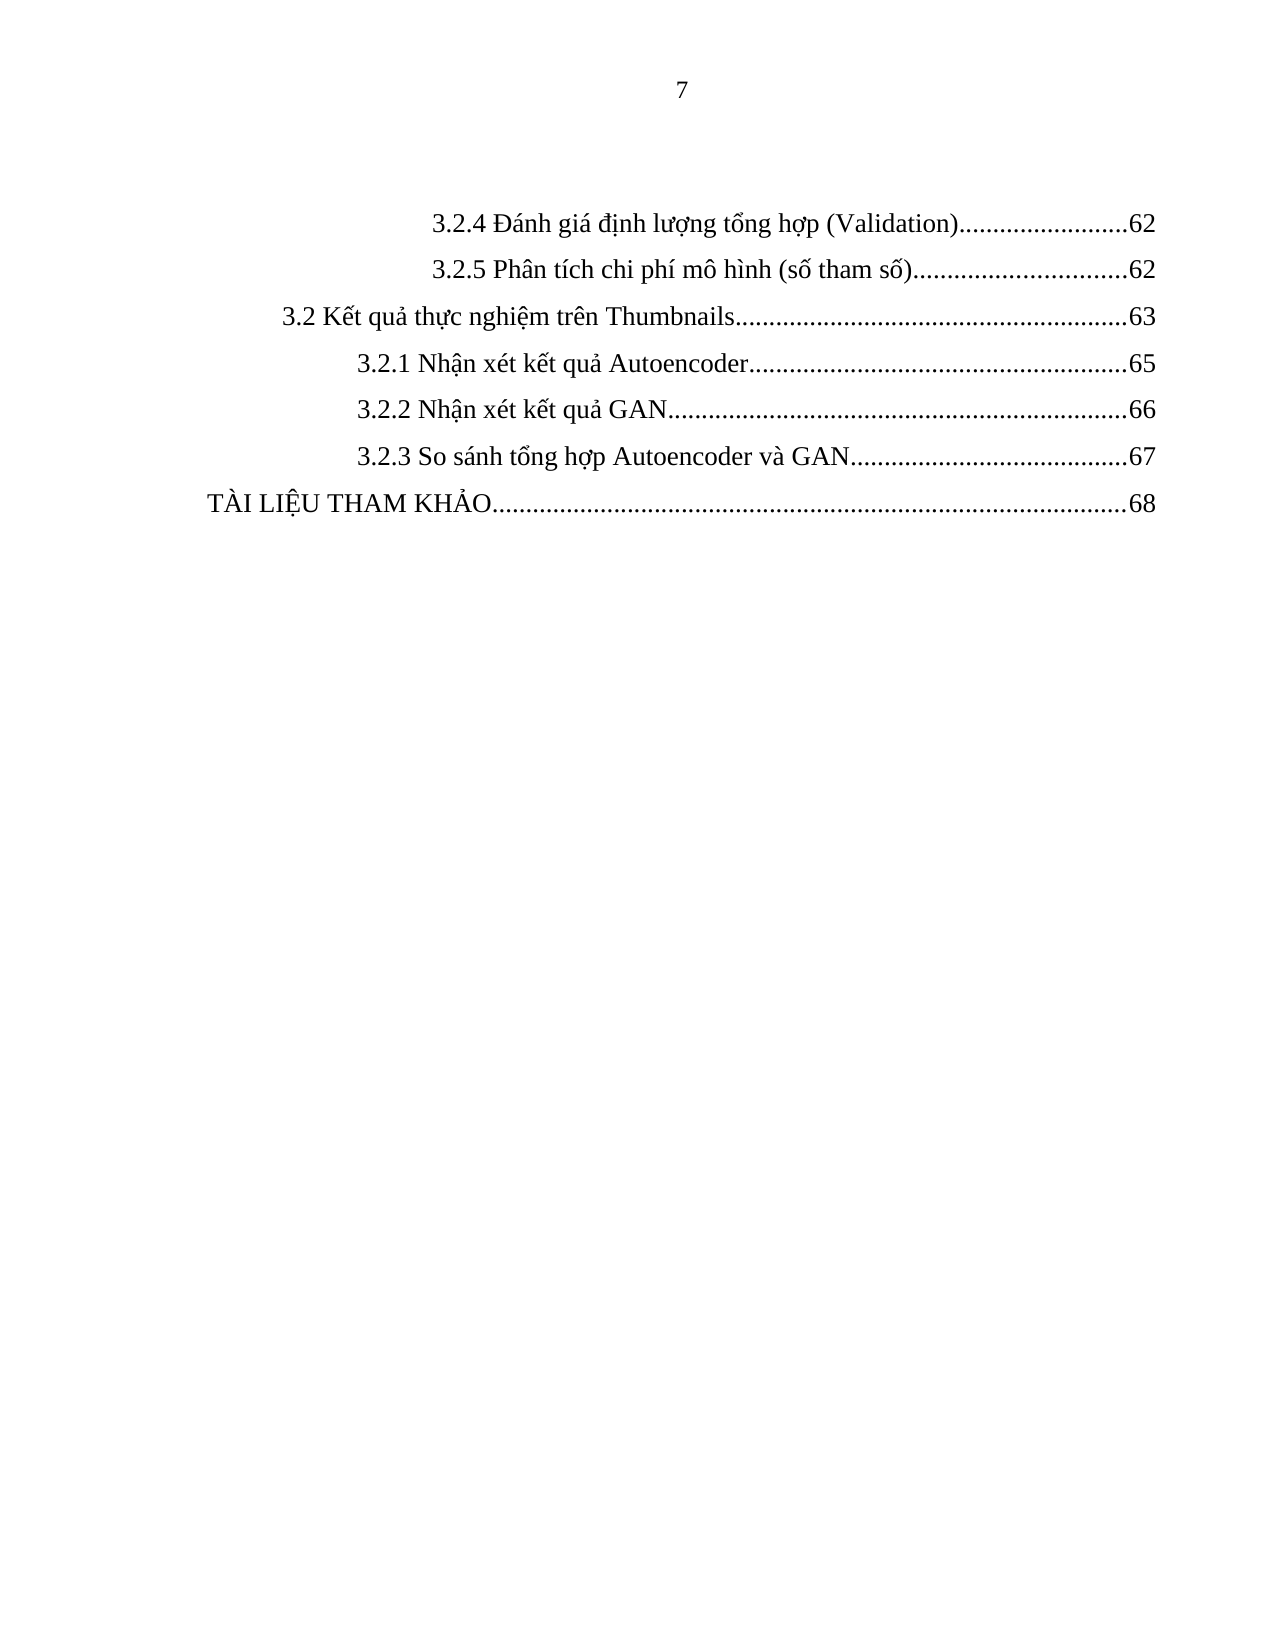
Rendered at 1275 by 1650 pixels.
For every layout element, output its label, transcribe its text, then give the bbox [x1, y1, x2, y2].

text 3.2.5 Phân tích chi phí mô hình (số tham số) 62 [432, 253, 1157, 284]
text 3.2.3 So sánh tổng hợp Autoencoder và GAN 67 [357, 440, 1157, 471]
text 3.2.4 Đánh giá định lượng tổng hợp (Validation) 62 [432, 207, 1157, 238]
text 3.2 Kết quả thực nghiệm trên Thumbnails 63 [282, 300, 1157, 331]
text 3.2.2 Nhận xét kết quả GAN 66 [357, 393, 1157, 424]
text 3.2.1 Nhận xét kết quả Autoencoder 65 [357, 347, 1157, 378]
text TÀI LIỆU THAM KHẢO 68 [207, 487, 1157, 518]
